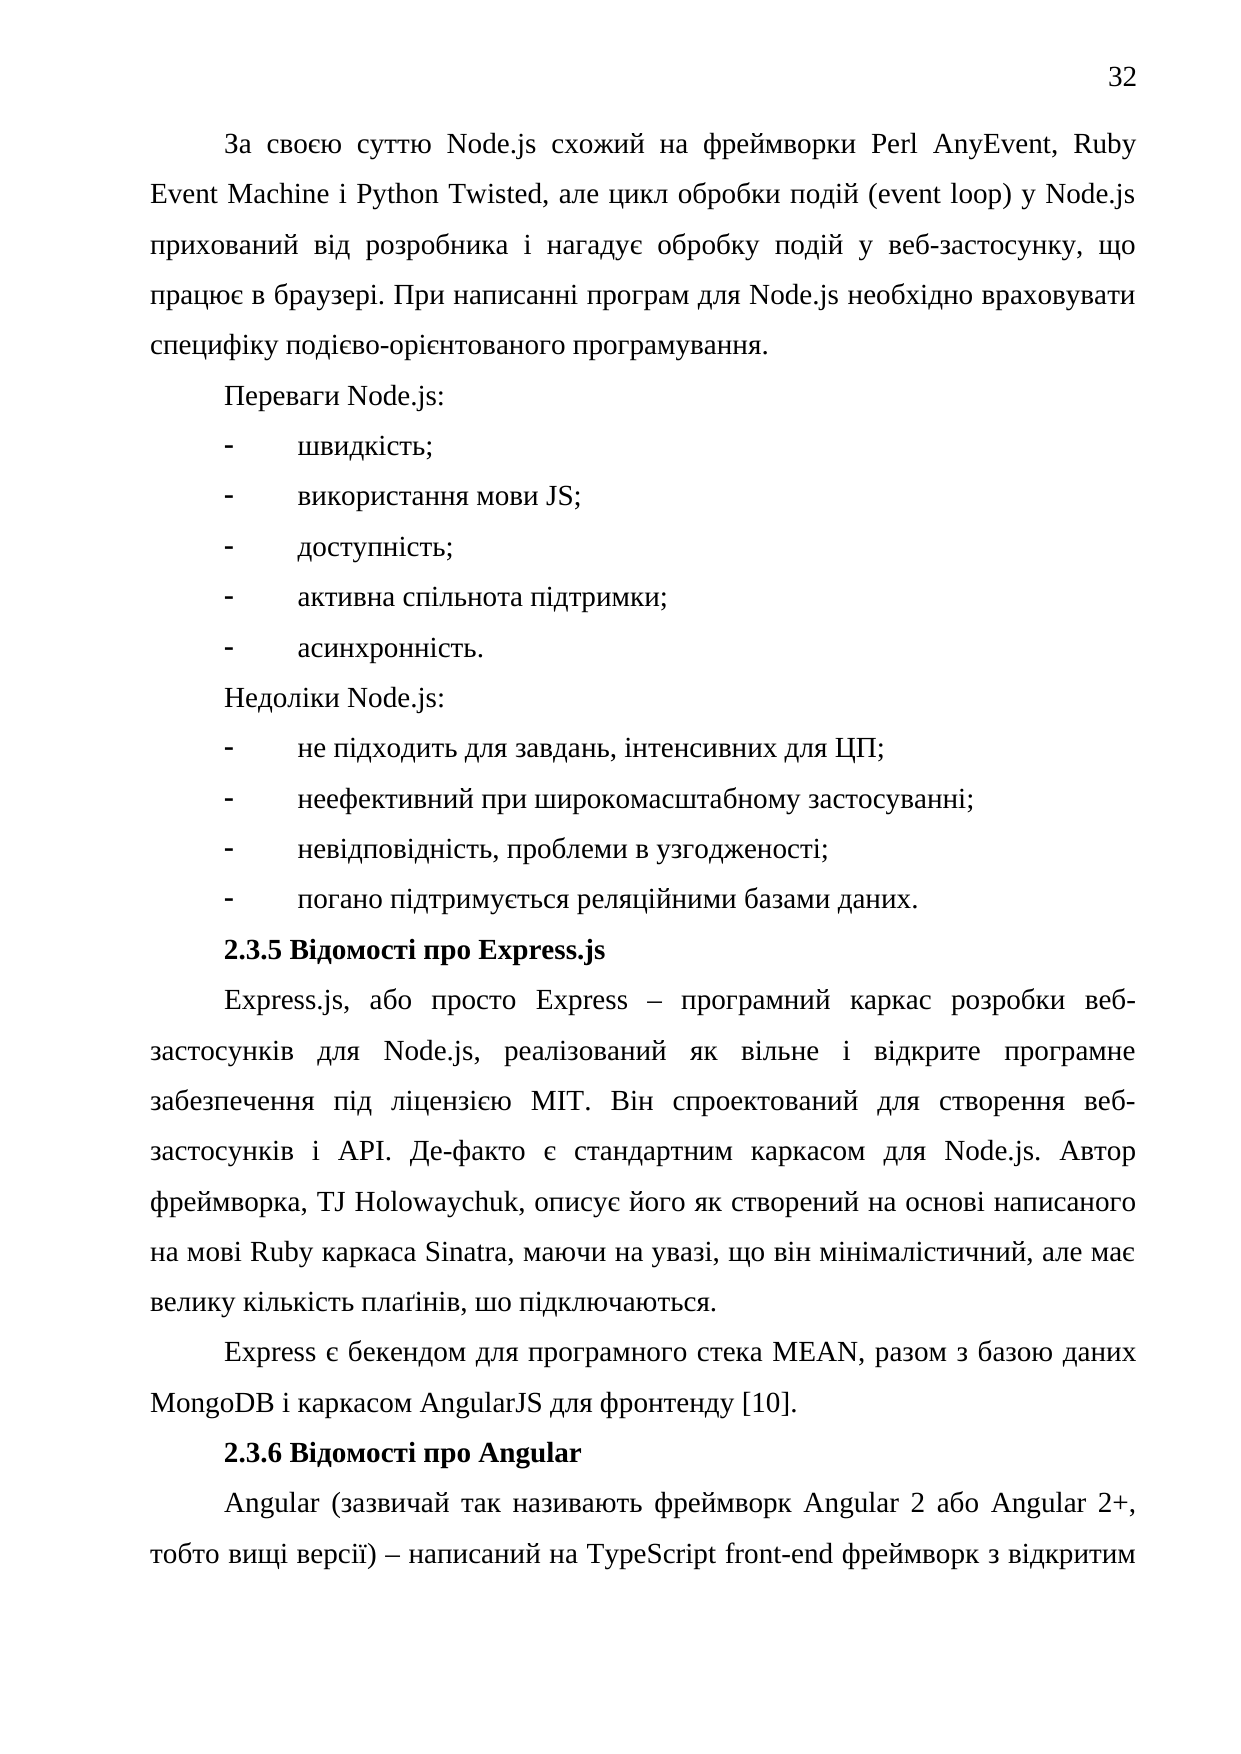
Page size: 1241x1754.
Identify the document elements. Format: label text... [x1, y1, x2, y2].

list швидкість; [150, 428, 1137, 462]
list асинхронність. [150, 630, 1137, 663]
text За своєю суттю Node.js схожий на фреймворки Perl AnyEvent, Ruby Event Machine і Python Twisted, але цикл обробки подій (event loop) у Node.js прихований від розробника і нагадує обробку подій у веб-застосунку, що працює в браузері. При написанні програм для Node.js необхідно враховувати специфіку подієво-орієнтованого програмування. [150, 126, 1137, 361]
list Express є бекендом для програмного стека MEAN, разом з базою даних MongoDB і каркасом AngularJS для фронтенду [10]. [150, 1334, 1137, 1418]
list доступність; [150, 529, 1137, 562]
text Переваги Node.js: [150, 378, 1137, 411]
text 2.3.5 Відомості про Express.js [224, 932, 1137, 966]
list активна спільнота підтримки; [150, 579, 1137, 613]
list неефективний при широкомасштабному застосуванні; [150, 781, 1137, 814]
text 2.3.6 Відомості про Angular [224, 1435, 1137, 1469]
list погано підтримується реляційними базами даних. [150, 882, 1137, 915]
list Express.js, або просто Express – програмний каркас розробки веб-застосунків для Node.js, реалізований як вільне і відкрите програмне забезпечення під ліцензією MIT. Він спроектований для створення веб-застосунків і API. Де-факто є стандартним каркасом для Node.js. Автор фреймворка, TJ Holowaychuk, описує його як створений на основі написаного на мові Ruby каркаса Sinatra, маючи на увазі, що він мінімалістичний, але має велику кількість плаґінів, шо підключаються. [150, 982, 1137, 1318]
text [150, 1486, 1137, 1569]
list не підходить для завдань, інтенсивних для ЦП; [150, 730, 1137, 764]
list використання мови JS; [150, 478, 1137, 512]
list невідповідність, проблеми в узгодженості; [150, 831, 1137, 865]
text Недоліки Node.js: [150, 680, 1137, 714]
